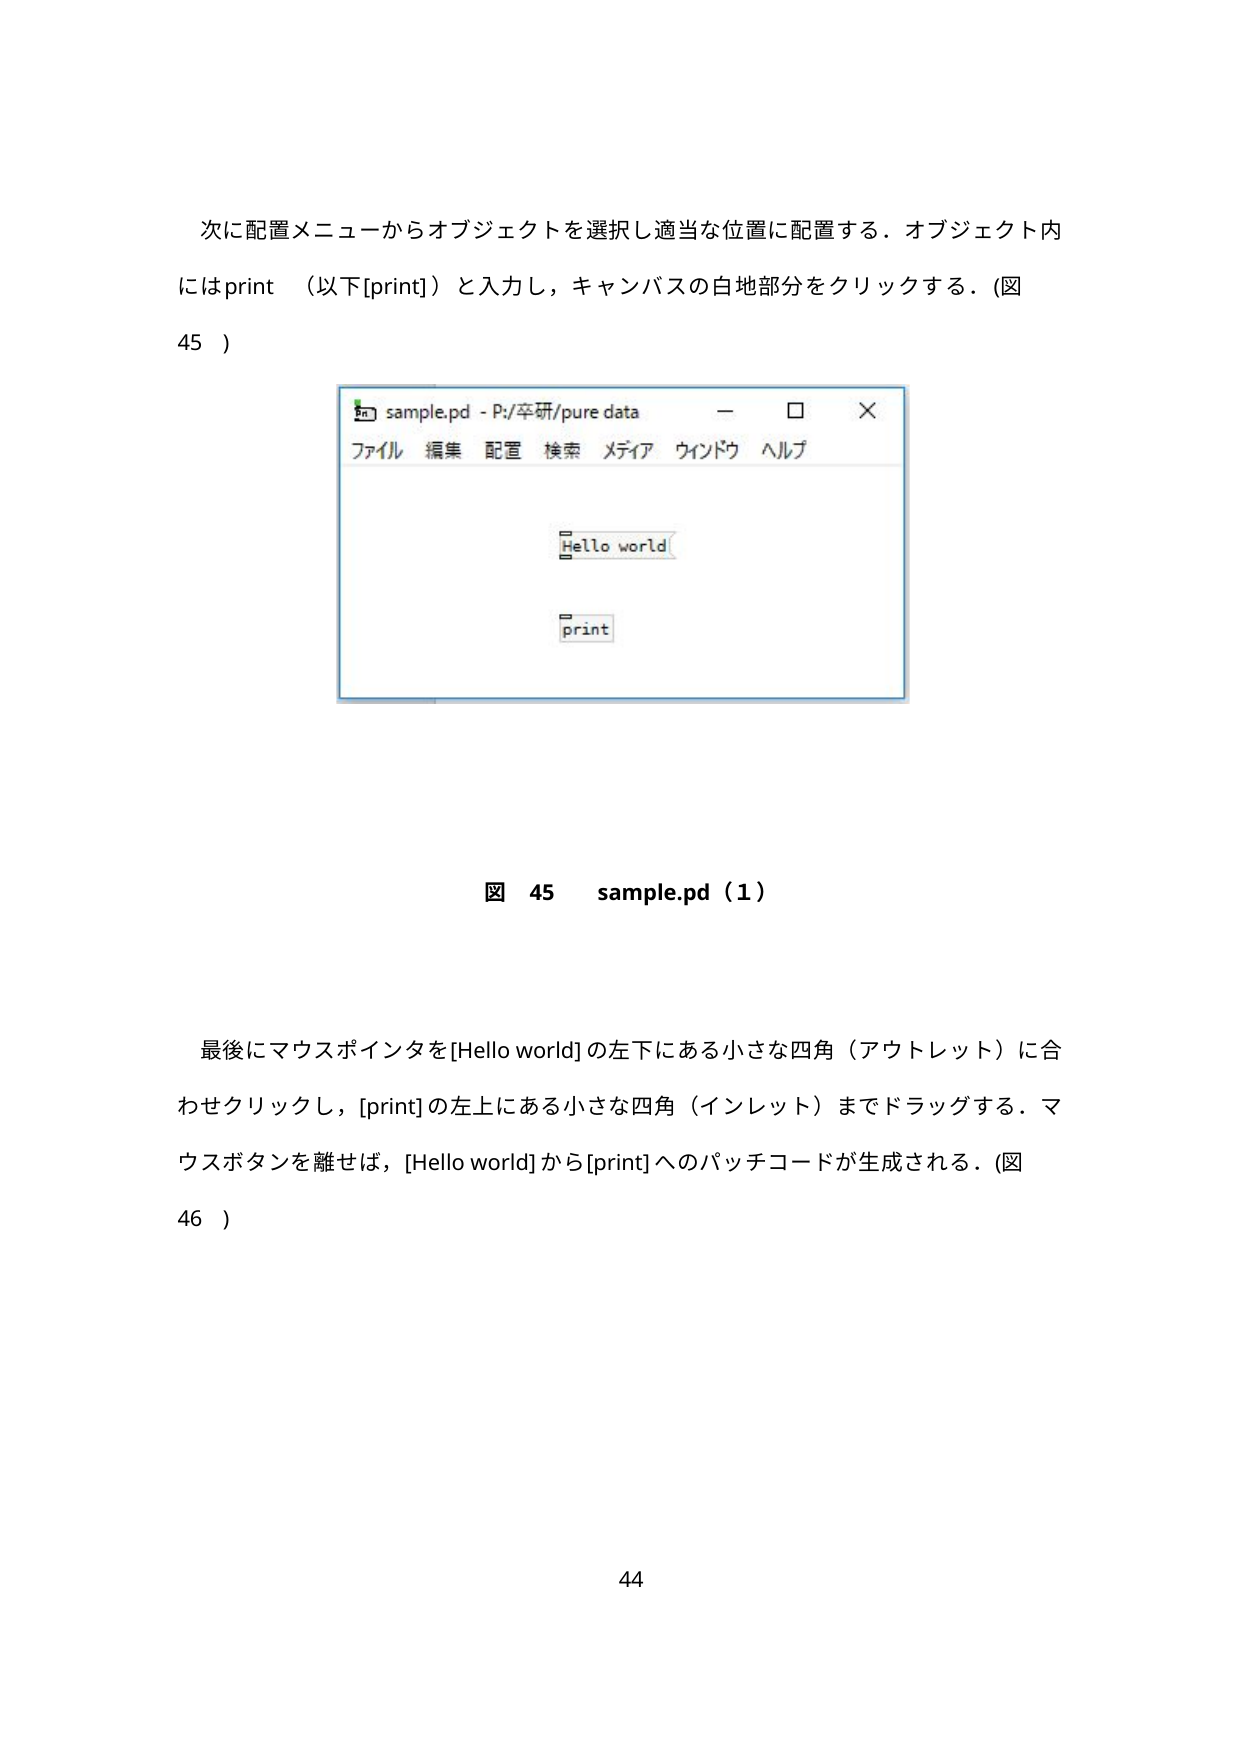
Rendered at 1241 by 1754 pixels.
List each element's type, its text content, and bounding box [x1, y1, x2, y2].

text 次に配置メニューからオブジェクトを選択し適当な位置に配置する．オブジェクト内にはprint（以下[print]）と入力し，キャンバスの白地部分をクリックする．(図 45) [177, 210, 1063, 360]
text 図 45 sample.pd（１） [177, 872, 1063, 909]
picture [336, 384, 910, 704]
text 最後にマウスポインタを[Hello world]の左下にある小さな四角（アウトレット）に合わせクリックし，[print]の左上にある小さな四角（インレット）までドラッグする．マウスボタンを離せば，[Hello world]から[print]へのパッチコードが生成される．(図 46) [177, 1030, 1063, 1236]
